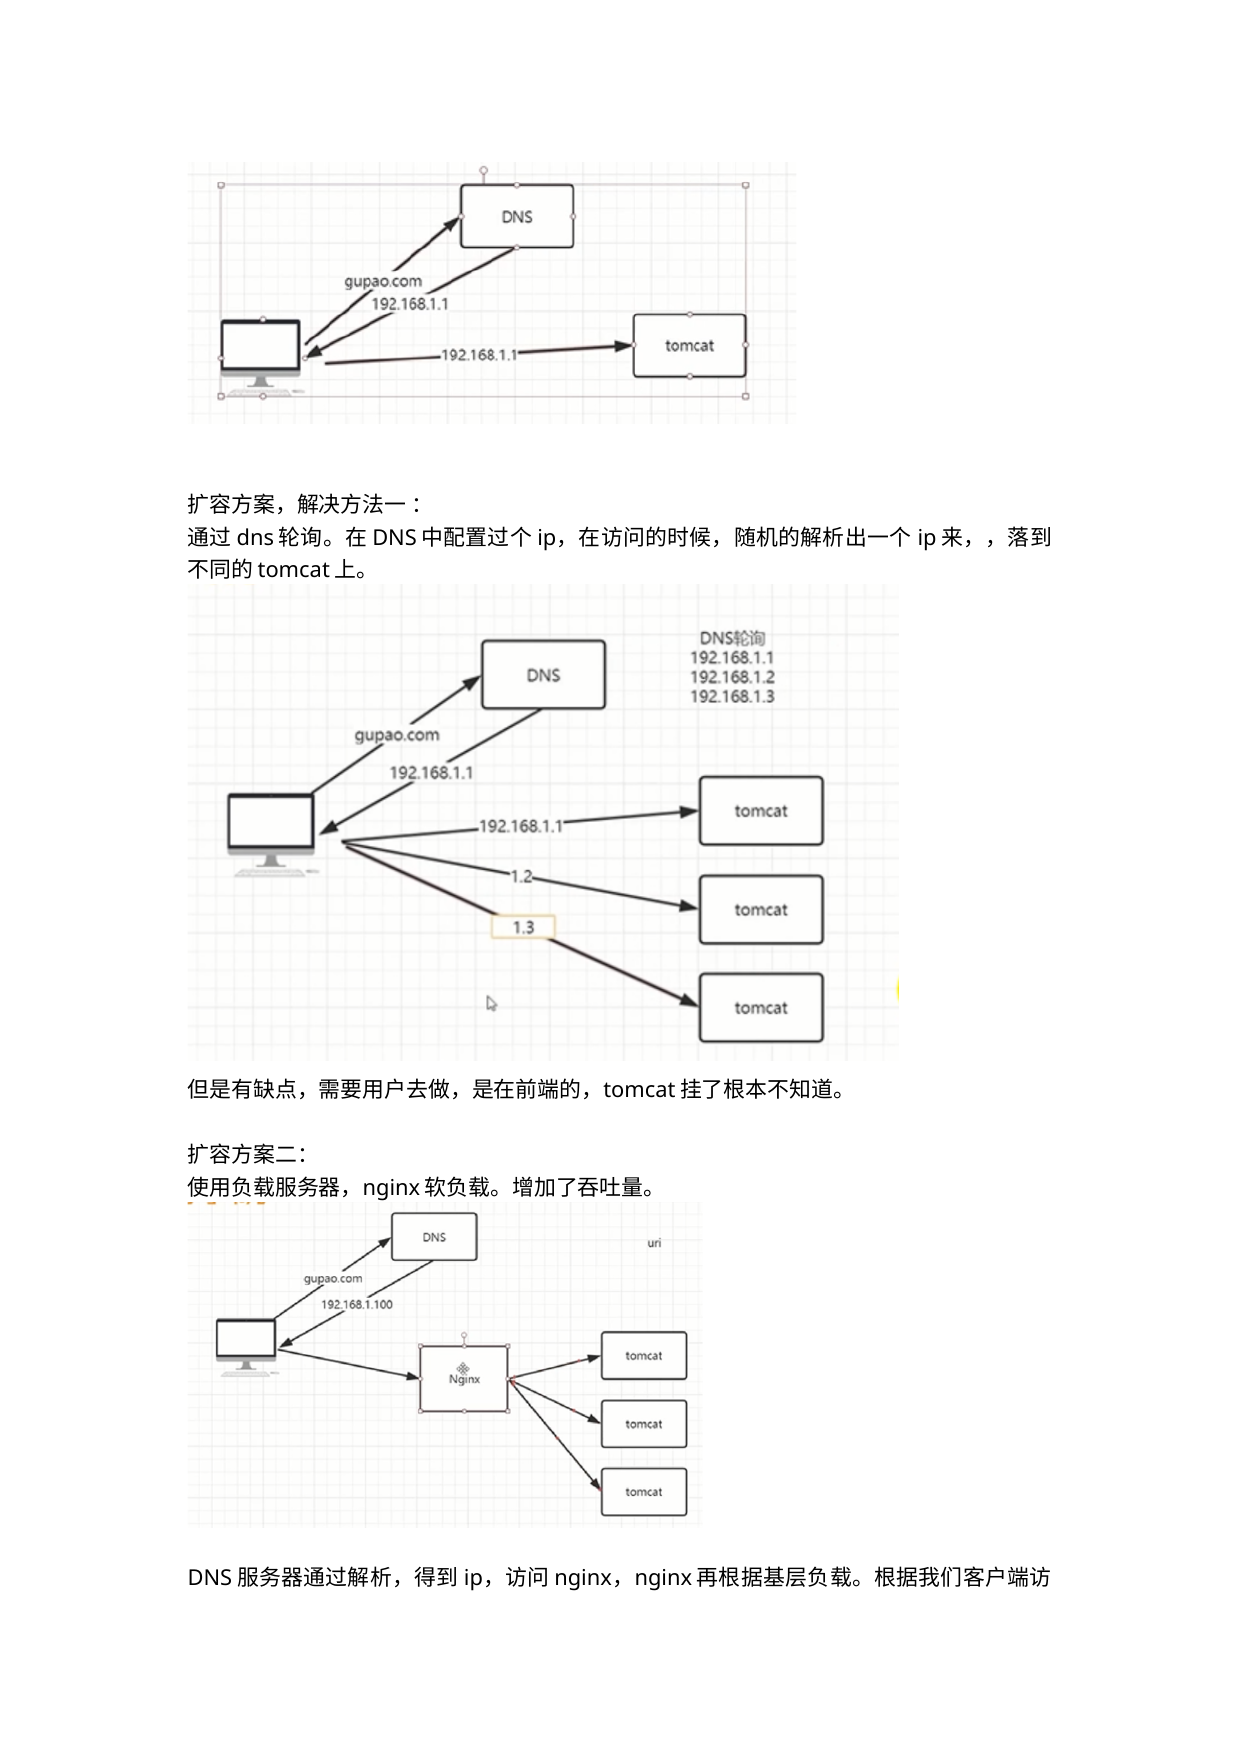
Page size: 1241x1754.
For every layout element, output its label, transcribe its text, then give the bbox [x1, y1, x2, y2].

text 使用负载服务器，nginx软负载。增加了吞吐量。 [187, 1169, 1053, 1202]
picture [187, 162, 797, 424]
text 扩容方案，解决方法一 ： [187, 487, 1053, 519]
text 扩容方案二： [187, 1137, 1053, 1169]
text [187, 1559, 1053, 1592]
picture [187, 1202, 703, 1528]
text 但是有缺点，需要用户去做，是在前端的，tomcat挂了根本不知道。 [187, 1072, 1053, 1104]
picture [187, 584, 899, 1061]
text 通过dns轮询。在DNS中配置过个ip，在访问的时候，随机的解析出一个ip来，，落到不同的tomcat上。 [187, 519, 1053, 584]
